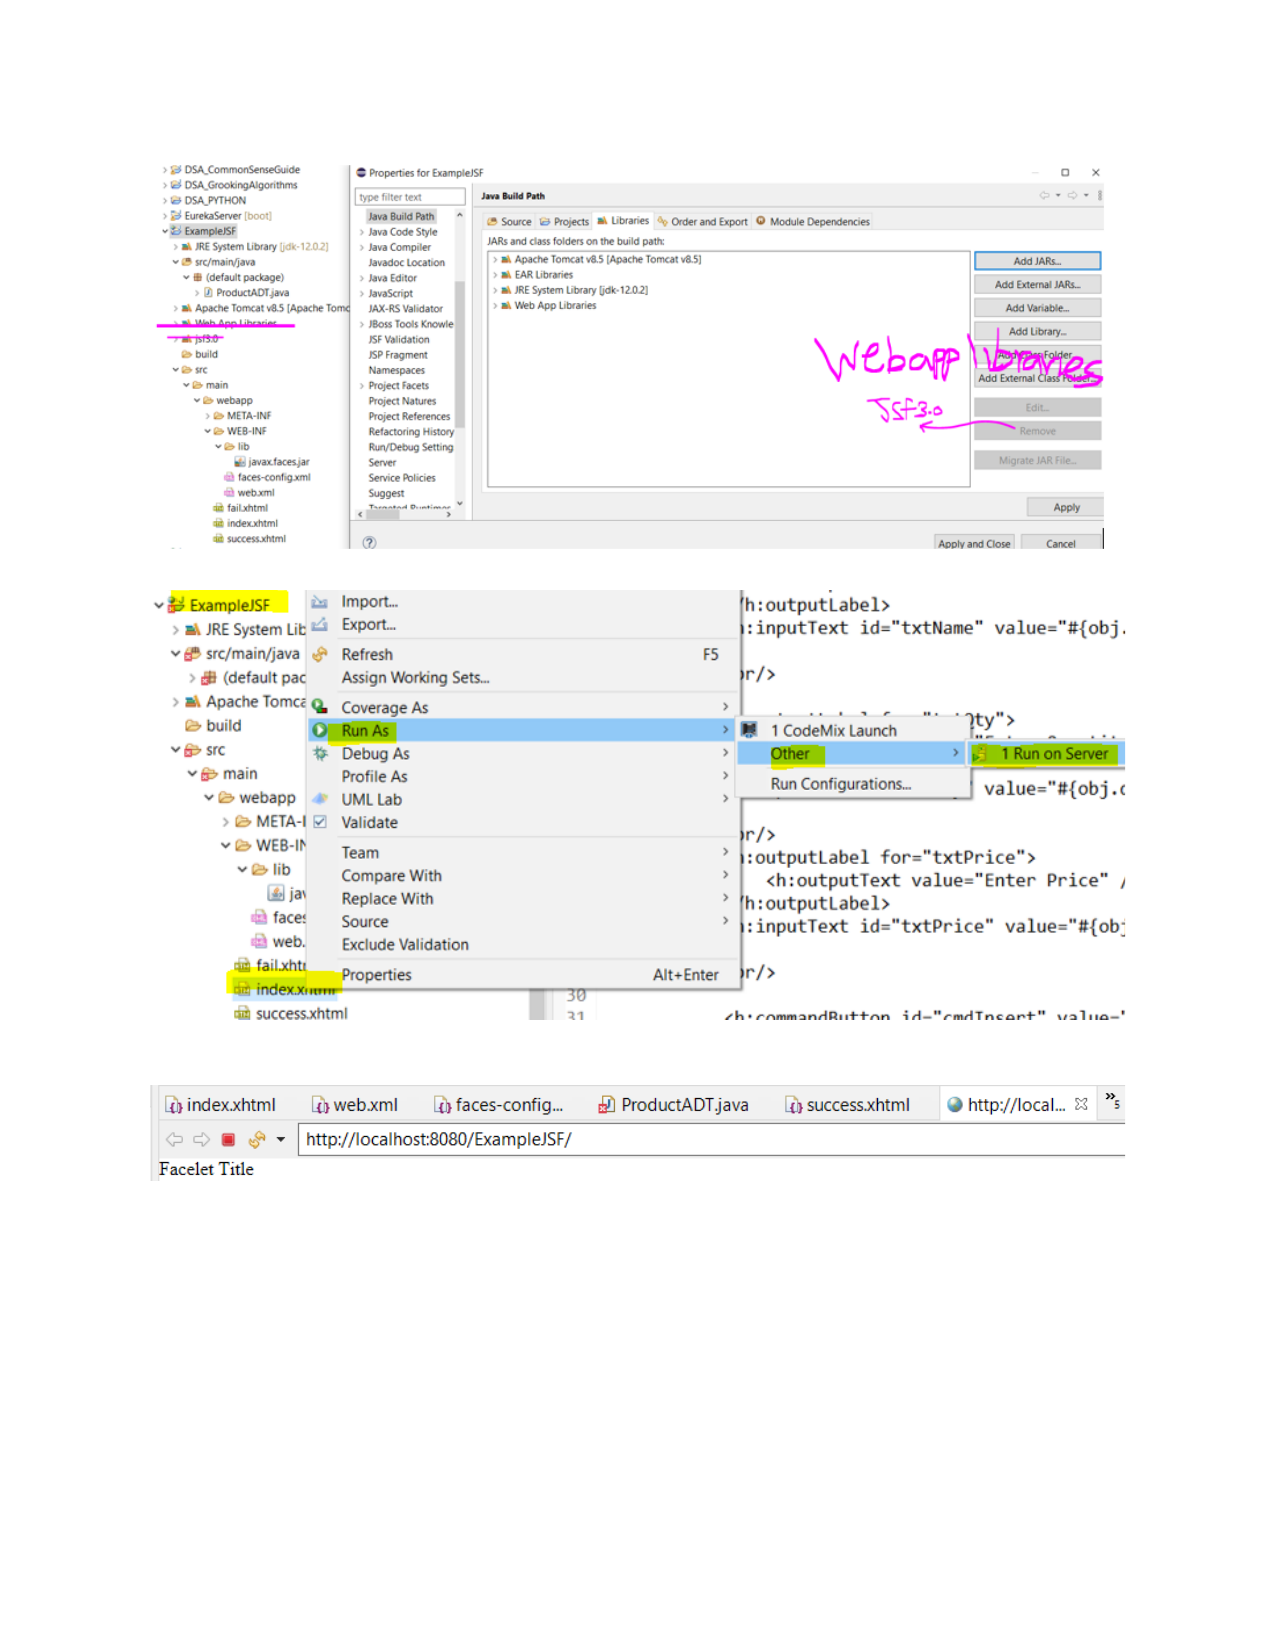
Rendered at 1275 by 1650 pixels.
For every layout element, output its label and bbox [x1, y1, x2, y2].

picture [150, 150, 1125, 571]
picture [150, 590, 1125, 1020]
picture [150, 1085, 1125, 1181]
